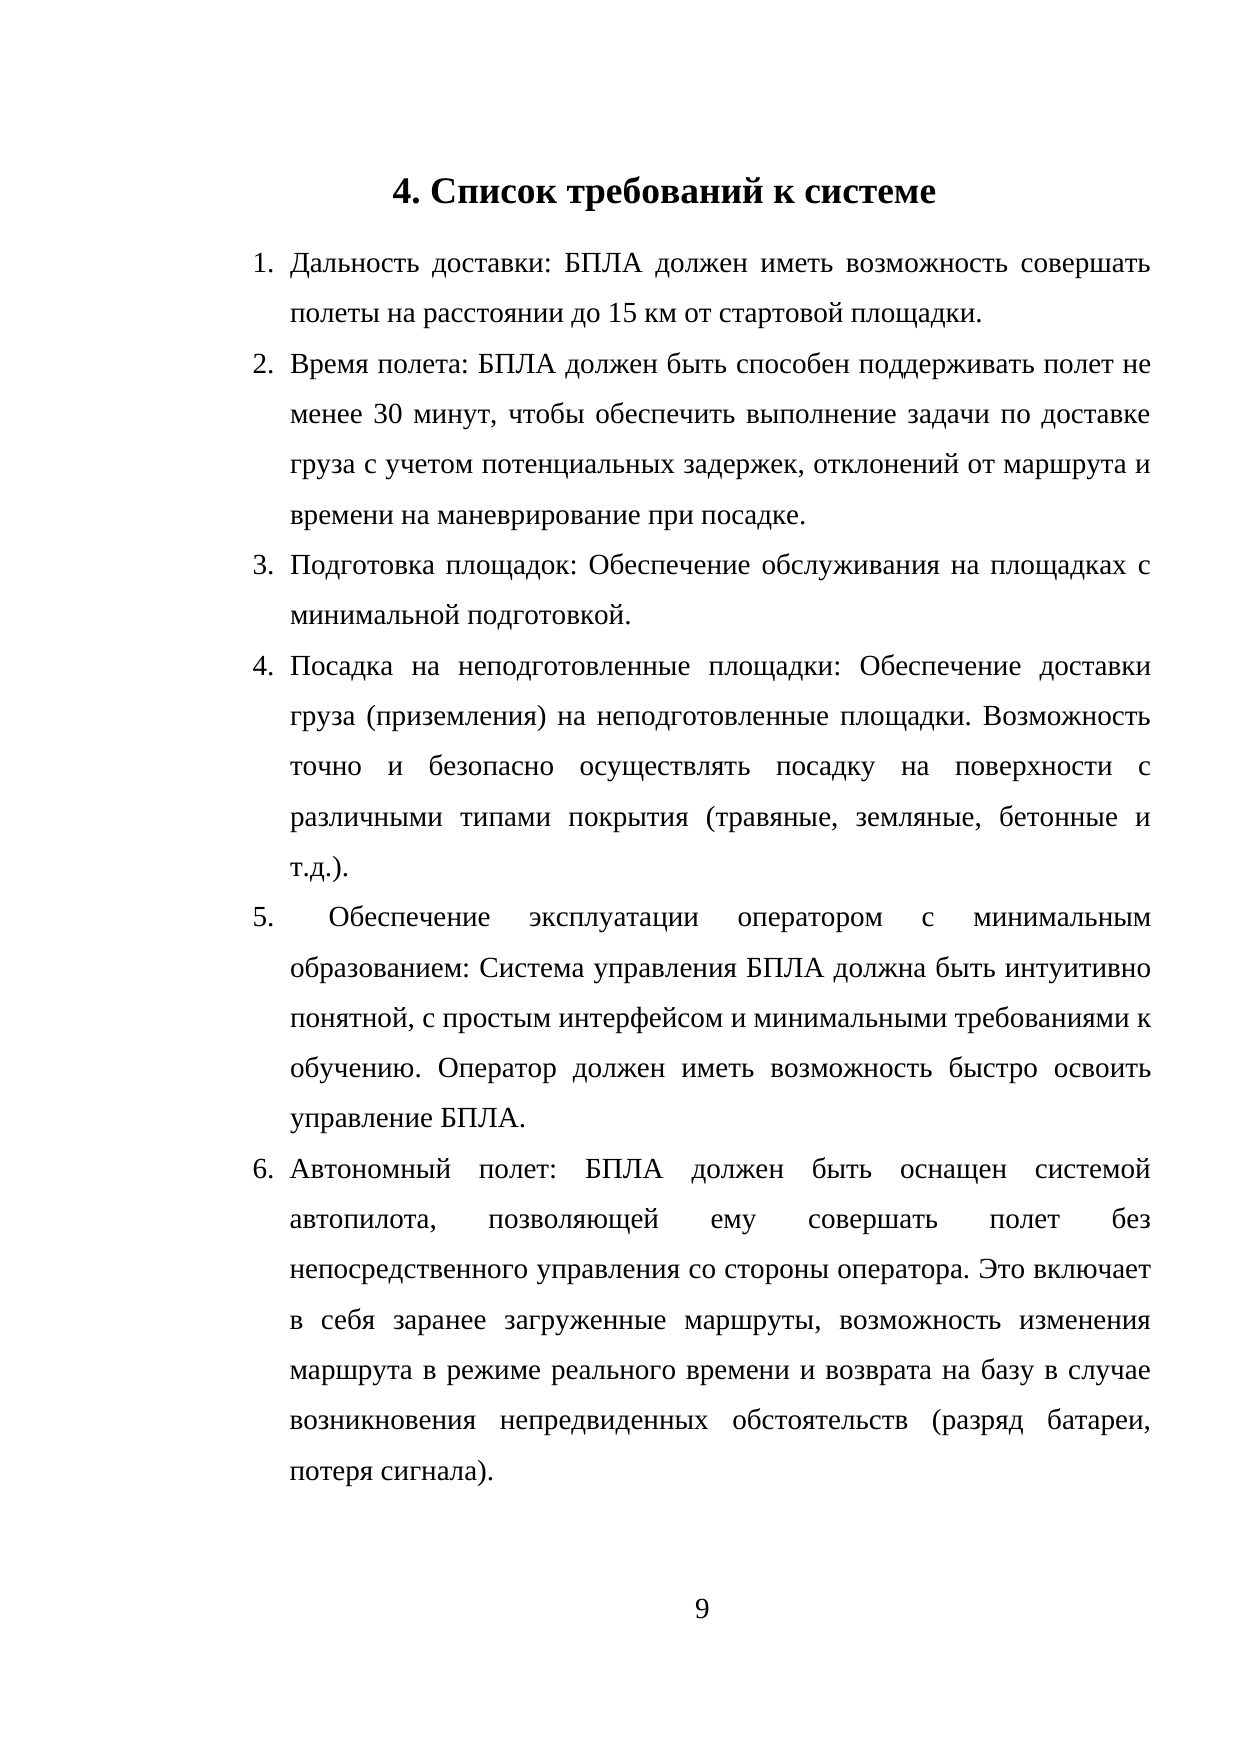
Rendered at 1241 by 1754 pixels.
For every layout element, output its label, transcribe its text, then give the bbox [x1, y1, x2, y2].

list Подготовка площадок: Обеспечение обслуживания на площадках с минимальной подготовкой. [252, 547, 1152, 631]
subtitle Список требований к системе [177, 168, 1152, 211]
list Время полета: БПЛА должен быть способен поддерживать полет не менее 30 минут, чтобы обеспечить выполнение задачи по доставке груза с учетом потенциальных задержек, отклонений от маршрута и времени на маневрирование при посадке. [252, 346, 1152, 530]
list Обеспечение эксплуатации оператором с минимальным образованием: Система управления БПЛА должна быть интуитивно понятной, с простым интерфейсом и минимальными требованиями к обучению. Оператор должен иметь возможность быстро освоить управление БПЛА. [252, 899, 1152, 1134]
list Дальность доставки: БПЛА должен иметь возможность совершать полеты на расстоянии до 15 км от стартовой площадки. [252, 245, 1152, 329]
list Посадка на неподготовленные площадки: Обеспечение доставки груза (приземления) на неподготовленные площадки. Возможность точно и безопасно осуществлять посадку на поверхности с различными типами покрытия (травяные, земляные, бетонные и т.д.). [252, 648, 1152, 883]
list Автономный полет: БПЛА должен быть оснащен системой автопилота, позволяющей ему совершать полет без непосредственного управления со стороны оператора. Это включает в себя заранее загруженные маршруты, возможность изменения маршрута в режиме реального времени и возврата на базу в случае возникновения непредвиденных обстоятельств (разряд батареи, потеря сигнала). [252, 1151, 1152, 1486]
